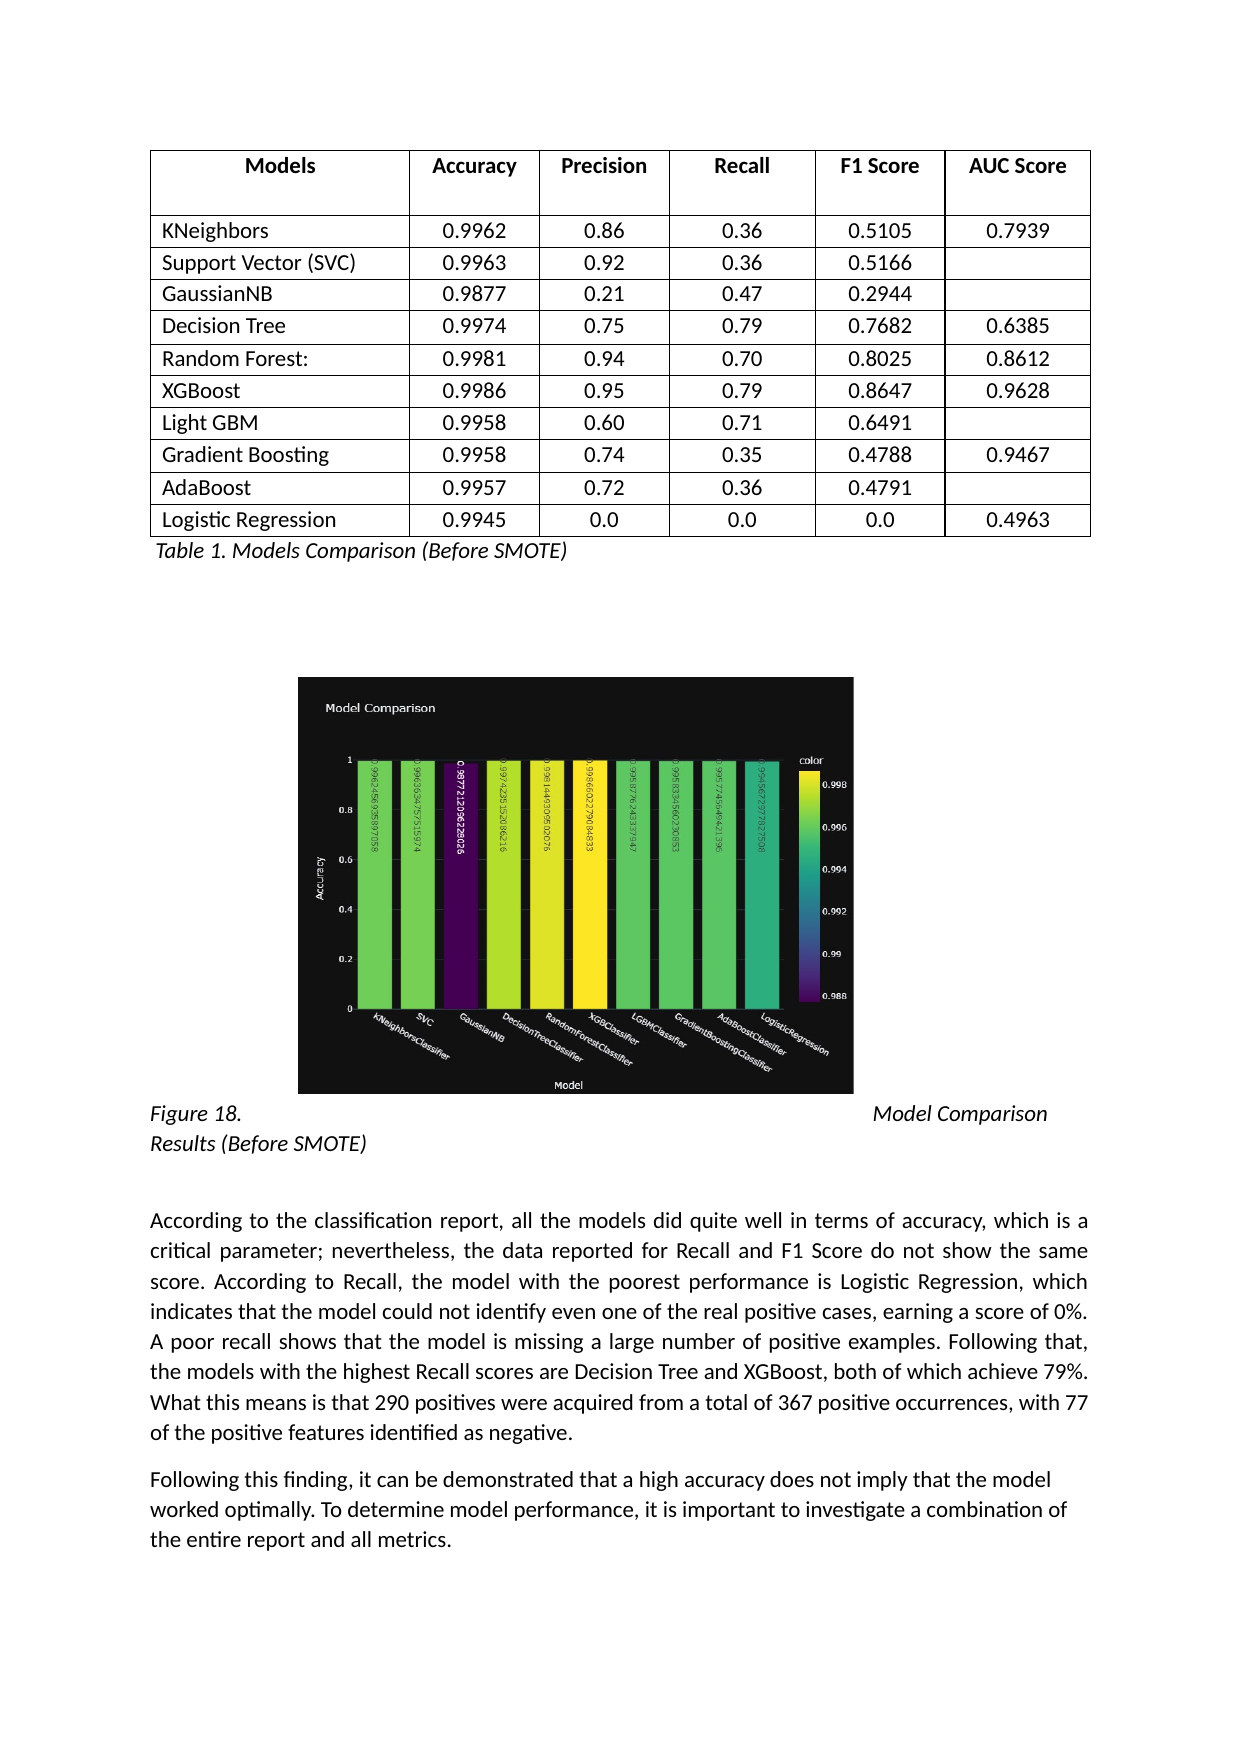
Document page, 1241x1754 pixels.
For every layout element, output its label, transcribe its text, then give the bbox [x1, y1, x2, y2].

table_cell 0.4788 [816, 440, 944, 472]
table_cell 0.92 [540, 248, 669, 278]
table_cell 0.9467 [946, 440, 1090, 472]
table_header Recall [670, 151, 815, 215]
table_header Models [151, 151, 409, 215]
table_cell Random Forest: [151, 345, 409, 375]
table_cell 0.70 [670, 345, 815, 375]
table_cell 0.71 [670, 408, 815, 439]
table_cell 0.0 [540, 505, 669, 536]
table_cell 0.9963 [410, 248, 539, 278]
text According to the classification report, all the models did quite well in terms of accuracy, which is a critical parameter; nevertheless, the data reported for Recall and F1 Score do not show the same score. According to Recall, the model with the poorest performance is Logistic Regression, which indicates that the model could not identify even one of the real positive cases, earning a score of 0%. A poor recall shows that the model is missing a large number of positive examples. Following that, the models with the highest Recall scores are Decision Tree and XGBoost, both of which achieve 79%. What this means is that 290 positives were acquired from a total of 367 positive occurrences, with 77 of the positive features identified as negative. [150, 1176, 1090, 1416]
table_cell 0.4963 [946, 505, 1090, 536]
table_cell 0.35 [670, 440, 815, 472]
table_cell 0.6385 [946, 311, 1090, 343]
table_cell 0.9962 [410, 216, 539, 247]
table_cell 0.36 [670, 248, 815, 278]
table_cell 0.2944 [816, 280, 944, 310]
table_cell 0.8647 [816, 376, 944, 407]
table_cell 0.95 [540, 376, 669, 407]
table_cell 0.8025 [816, 345, 944, 375]
table_cell KNeighbors [151, 216, 409, 247]
table_cell Support Vector (SVC) [151, 248, 409, 278]
table_cell 0.75 [540, 311, 669, 343]
table_cell 0.60 [540, 408, 669, 439]
table_cell 0.9958 [410, 440, 539, 472]
table_cell 0.4791 [816, 473, 944, 504]
table_header Accuracy [410, 151, 539, 215]
table_cell 0.5105 [816, 216, 944, 247]
table_cell Decision Tree [151, 311, 409, 343]
table_cell 0.86 [540, 216, 669, 247]
table_cell 0.9628 [946, 376, 1090, 407]
table_cell XGBoost [151, 376, 409, 407]
table_cell GaussianNB [151, 280, 409, 310]
table_cell 0.8612 [946, 345, 1090, 375]
picture [297, 677, 854, 1093]
table_cell [946, 280, 1090, 310]
table_cell 0.5166 [816, 248, 944, 278]
table_cell 0.79 [670, 311, 815, 343]
table_cell 0.9981 [410, 345, 539, 375]
text Table 1. Models Comparison (Before SMOTE) [150, 537, 1090, 565]
table_cell 0.36 [670, 216, 815, 247]
table_cell 0.7939 [946, 216, 1090, 247]
table_cell 0.47 [670, 280, 815, 310]
table_cell [946, 248, 1090, 278]
table_cell Light GBM [151, 408, 409, 439]
table_cell [946, 408, 1090, 439]
table_cell Logistic Regression [151, 505, 409, 536]
table_cell 0.94 [540, 345, 669, 375]
table_cell 0.9974 [410, 311, 539, 343]
text Following this finding, it can be demonstrated that a high accuracy does not imply that the model worked optimally. To determine model performance, it is important to investigate a combination of the entire report and all metrics. [150, 1434, 1090, 1523]
table_cell 0.9958 [410, 408, 539, 439]
table_cell [946, 473, 1090, 504]
table_cell 0.74 [540, 440, 669, 472]
table_cell 0.0 [670, 505, 815, 536]
table_cell 0.0 [816, 505, 944, 536]
subtitle Figure 18. Model Comparison Results (Before SMOTE) [150, 1099, 1090, 1157]
table_cell AdaBoost [151, 473, 409, 504]
table_cell 0.6491 [816, 408, 944, 439]
table_cell 0.21 [540, 280, 669, 310]
table_cell 0.79 [670, 376, 815, 407]
table_cell Gradient Boosting [151, 440, 409, 472]
table_cell 0.9877 [410, 280, 539, 310]
table_cell 0.9957 [410, 473, 539, 504]
table_header Precision [540, 151, 669, 215]
table_cell 0.7682 [816, 311, 944, 343]
table_cell 0.36 [670, 473, 815, 504]
table_header AUC Score [946, 151, 1090, 215]
table_cell 0.9986 [410, 376, 539, 407]
table_cell 0.72 [540, 473, 669, 504]
table_cell 0.9945 [410, 505, 539, 536]
table_header F1 Score [816, 151, 944, 215]
